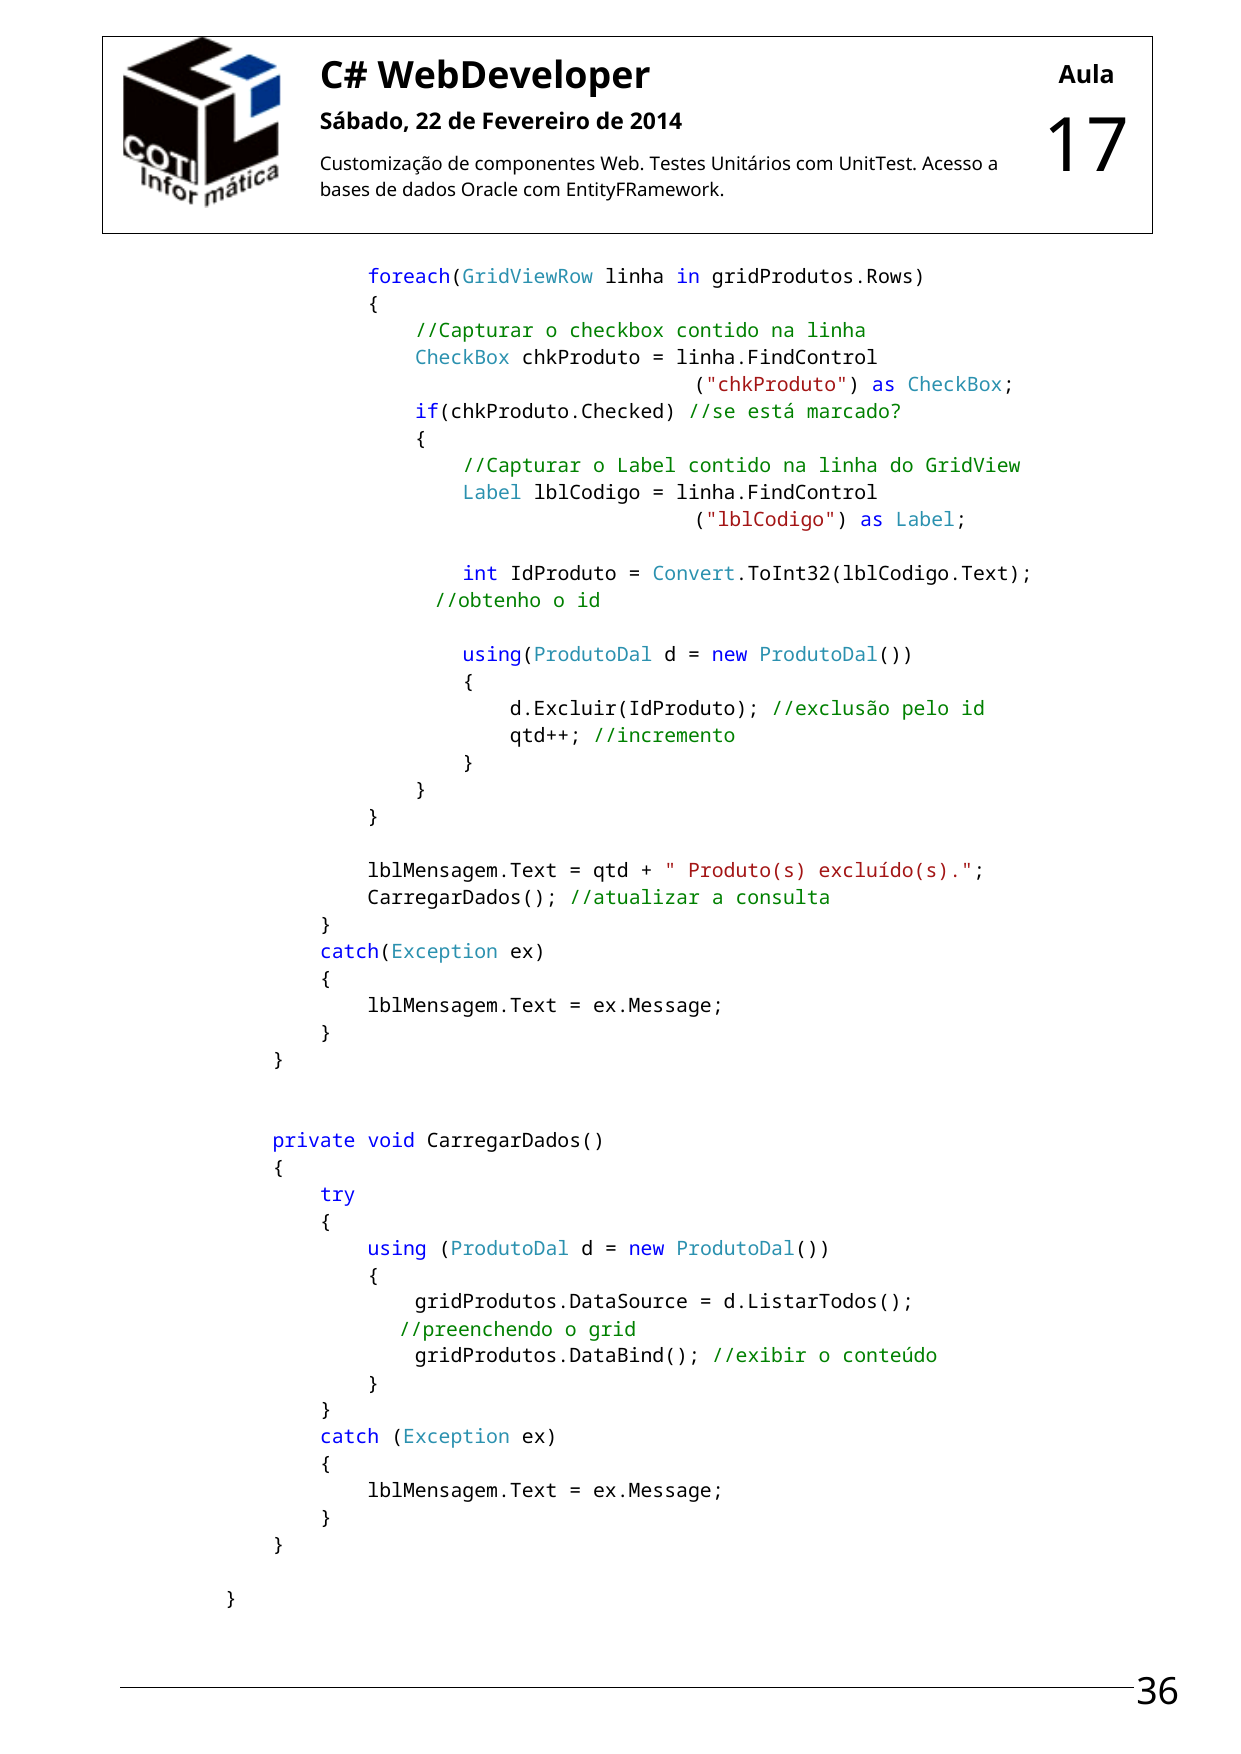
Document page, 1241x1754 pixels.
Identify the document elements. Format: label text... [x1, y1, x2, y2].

text //Capturar o checkbox contido na linha [177, 317, 1063, 343]
text foreach(GridViewRow linha in gridProdutos.Rows) [177, 263, 1063, 289]
text qtd++; //incremento [177, 721, 1063, 748]
text if(chkProduto.Checked) //se está marcado? [177, 397, 1063, 424]
text using (ProdutoDal d = new ProdutoDal()) [177, 1234, 1063, 1261]
text } [177, 1369, 1063, 1396]
text gridProdutos.DataSource = d.ListarTodos(); [177, 1288, 1063, 1315]
text { [177, 1153, 1063, 1180]
text try [177, 1180, 1063, 1207]
text gridProdutos.DataBind(); //exibir o conteúdo [177, 1342, 1063, 1369]
text } [177, 775, 1063, 802]
text ("chkProduto") as CheckBox; [620, 371, 1063, 397]
text { [177, 424, 1063, 451]
text lblMensagem.Text = ex.Message; [177, 991, 1063, 1018]
text { [177, 1207, 1063, 1234]
text { [177, 667, 1063, 694]
text } [177, 1396, 1063, 1423]
text { [177, 1261, 1063, 1288]
text CheckBox chkProduto = linha.FindControl [177, 343, 1063, 371]
text int IdProduto = Convert.ToInt32(lblCodigo.Text); [177, 559, 1063, 586]
text //Capturar o Label contido na linha do GridView [177, 451, 1063, 478]
text Label lblCodigo = linha.FindControl [177, 478, 1063, 505]
text //preenchendo o grid [325, 1315, 1063, 1342]
text { [177, 964, 1063, 991]
text } [177, 748, 1063, 775]
text } [177, 1018, 1063, 1045]
text } [177, 1045, 1063, 1072]
text { [177, 289, 1063, 317]
text catch (Exception ex) [177, 1423, 1063, 1450]
text //obtenho o id [325, 586, 1063, 613]
text { [177, 1450, 1063, 1477]
text lblMensagem.Text = ex.Message; [177, 1477, 1063, 1504]
text CarregarDados(); //atualizar a consulta [177, 883, 1063, 910]
text } [177, 802, 1063, 829]
text d.Excluir(IdProduto); //exclusão pelo id [177, 694, 1063, 721]
text using(ProdutoDal d = new ProdutoDal()) [177, 640, 1063, 667]
text private void CarregarDados() [177, 1126, 1063, 1153]
text catch(Exception ex) [177, 937, 1063, 964]
text ("lblCodigo") as Label; [620, 505, 1063, 532]
text } [177, 910, 1063, 937]
text lblMensagem.Text = qtd + " Produto(s) excluído(s)."; [177, 856, 1063, 883]
text } [177, 1531, 1063, 1558]
text } [177, 1504, 1063, 1531]
text } [177, 1584, 1063, 1612]
